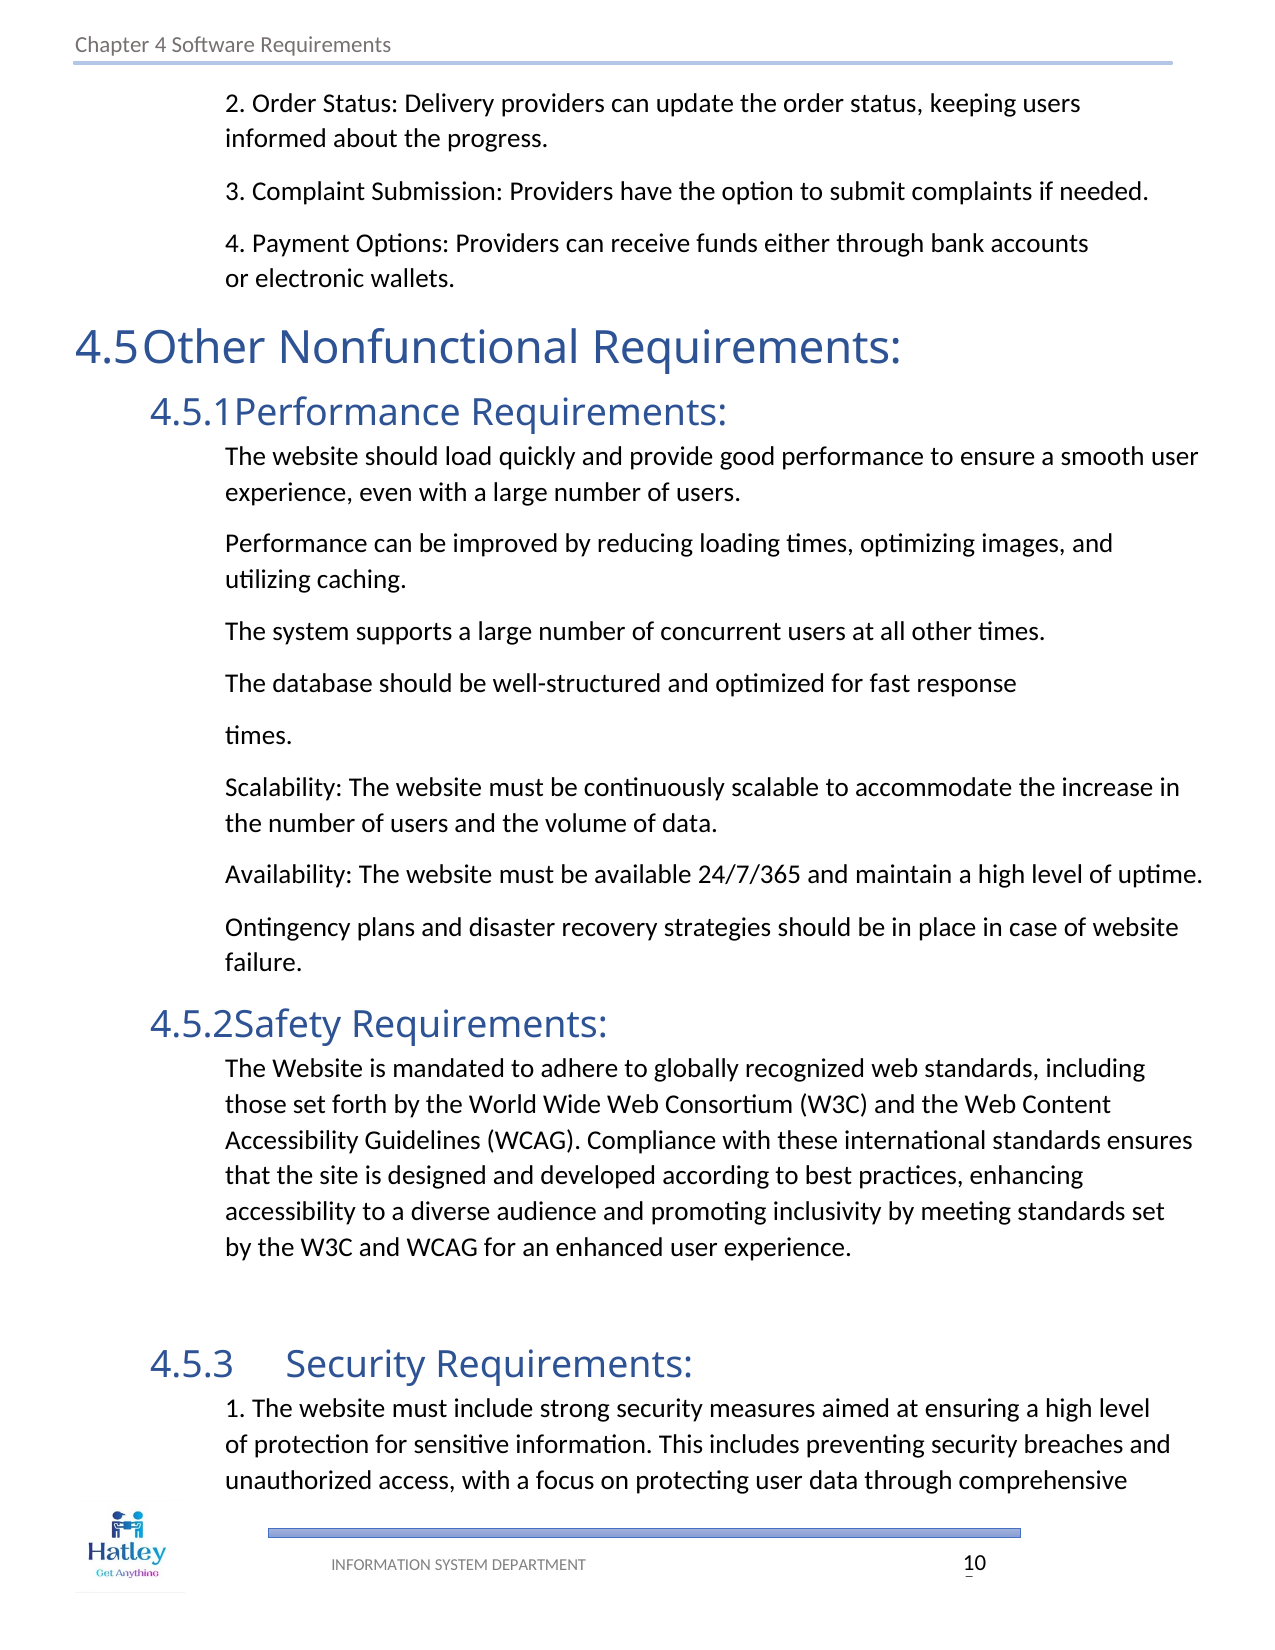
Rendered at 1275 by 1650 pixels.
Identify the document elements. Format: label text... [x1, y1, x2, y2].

list Order Status: Delivery providers can update the order status, keeping users informed about the progress. [225, 86, 1182, 154]
text The Website is mandated to adhere to globally recognized web standards, including those set forth by the World Wide Web Consortium (W3C) and the Web Content Accessibility Guidelines (WCAG). Compliance with these international standards ensures that the site is designed and developed according to best practices, enhancing accessibility to a diverse audience and promoting inclusivity by meeting standards set by the W3C and WCAG for an enhanced user experience. [225, 1052, 1196, 1263]
picture [269, 1529, 1020, 1537]
text Availability: The website must be available 24/7/365 and maintain a high level of uptime. [225, 858, 1248, 891]
text The system supports a large number of concurrent users at all other times. The database should be well-structured and optimized for fast response times. [225, 614, 1087, 751]
text Performance can be improved by reducing loading times, optimizing images, and utilizing caching. [225, 527, 1190, 595]
picture [75, 1498, 185, 1593]
subtitle Security Requirements: [150, 1337, 1248, 1388]
subtitle Performance Requirements: [150, 385, 1248, 436]
list Payment Options: Providers can receive funds either through bank accounts or electronic wallets. [225, 226, 1114, 295]
list Complaint Submission: Providers have the option to submit complaints if needed. [225, 174, 1248, 207]
text The website should load quickly and provide good performance to ensure a smooth user experience, even with a large number of users. [225, 439, 1248, 508]
text Scalability: The website must be continuously scalable to accommodate the increase in the number of users and the volume of data. [225, 770, 1190, 839]
text Ontingency plans and disaster recovery strategies should be in place in case of website failure. [225, 910, 1190, 978]
subtitle Safety Requirements: [150, 997, 1248, 1048]
subtitle Other Nonfunctional Requirements: [75, 314, 1248, 376]
